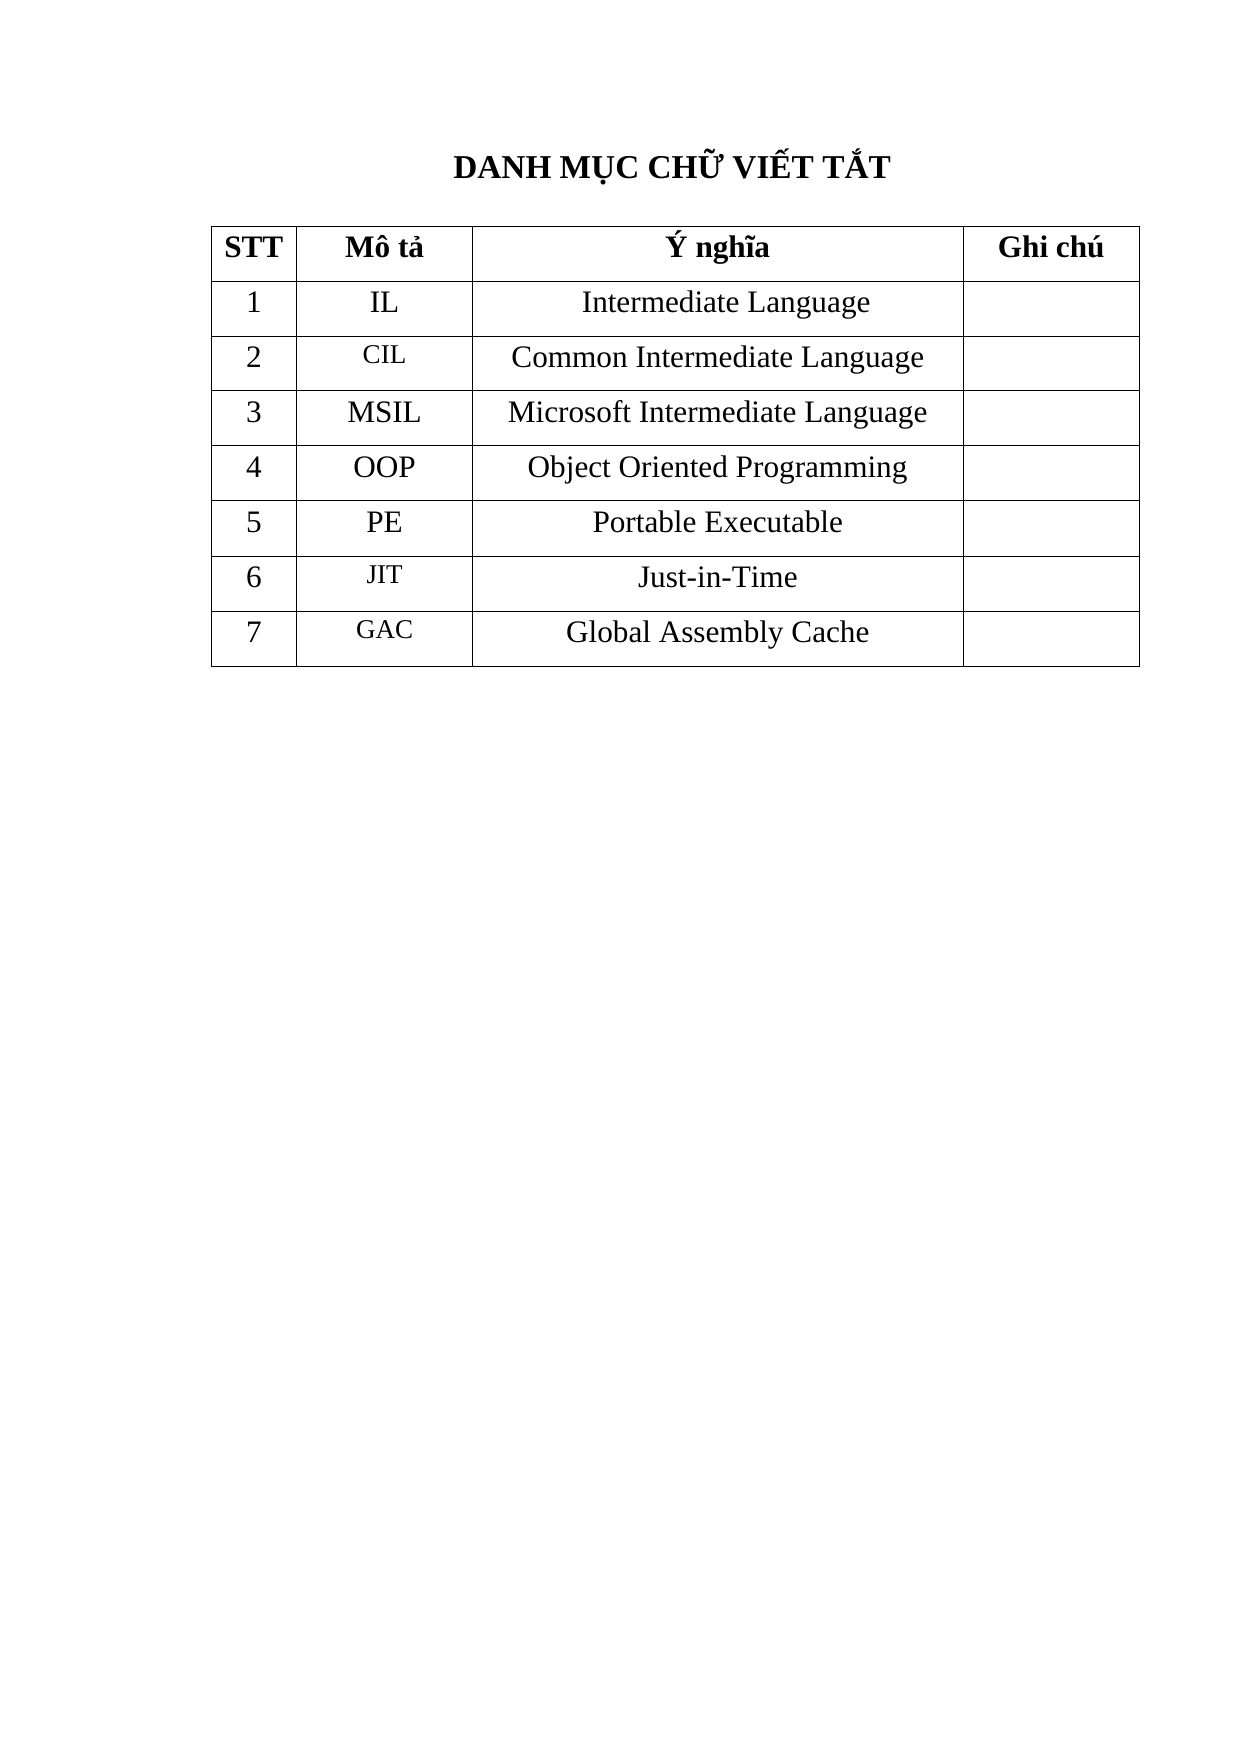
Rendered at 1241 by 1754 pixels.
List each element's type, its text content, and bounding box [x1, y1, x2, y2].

table_header Ghi chú [964, 227, 1139, 281]
table_cell [964, 446, 1139, 500]
table_cell [964, 391, 1139, 445]
table_cell 2 [212, 337, 296, 390]
table_cell JIT [297, 557, 472, 611]
table_cell IL [297, 282, 472, 336]
subtitle DANH MỤC CHỮ VIẾT TẮT [222, 148, 1122, 186]
table_header STT [212, 227, 296, 281]
table_cell CIL [297, 337, 472, 390]
table_cell GAC [297, 612, 472, 666]
table_header Mô tả [297, 227, 472, 281]
table_cell [964, 557, 1139, 611]
table_cell Global Assembly Cache [473, 612, 963, 666]
table_cell [964, 337, 1139, 390]
table_cell [964, 612, 1139, 666]
table_cell [964, 282, 1139, 336]
table_cell Common Intermediate Language [473, 337, 963, 390]
table_cell Microsoft Intermediate Language [473, 391, 963, 445]
table_cell Object Oriented Programming [473, 446, 963, 500]
table_cell [964, 501, 1139, 556]
table_cell Just-in-Time [473, 557, 963, 611]
table_cell 3 [212, 391, 296, 445]
table_cell PE [297, 501, 472, 556]
table_cell 6 [212, 557, 296, 611]
table_cell 5 [212, 501, 296, 556]
table_cell OOP [297, 446, 472, 500]
table_cell Portable Executable [473, 501, 963, 556]
table_cell 4 [212, 446, 296, 500]
table_cell Intermediate Language [473, 282, 963, 336]
table_cell MSIL [297, 391, 472, 445]
table_header Ý nghĩa [473, 227, 963, 281]
table_cell 7 [212, 612, 296, 666]
table_cell 1 [212, 282, 296, 336]
